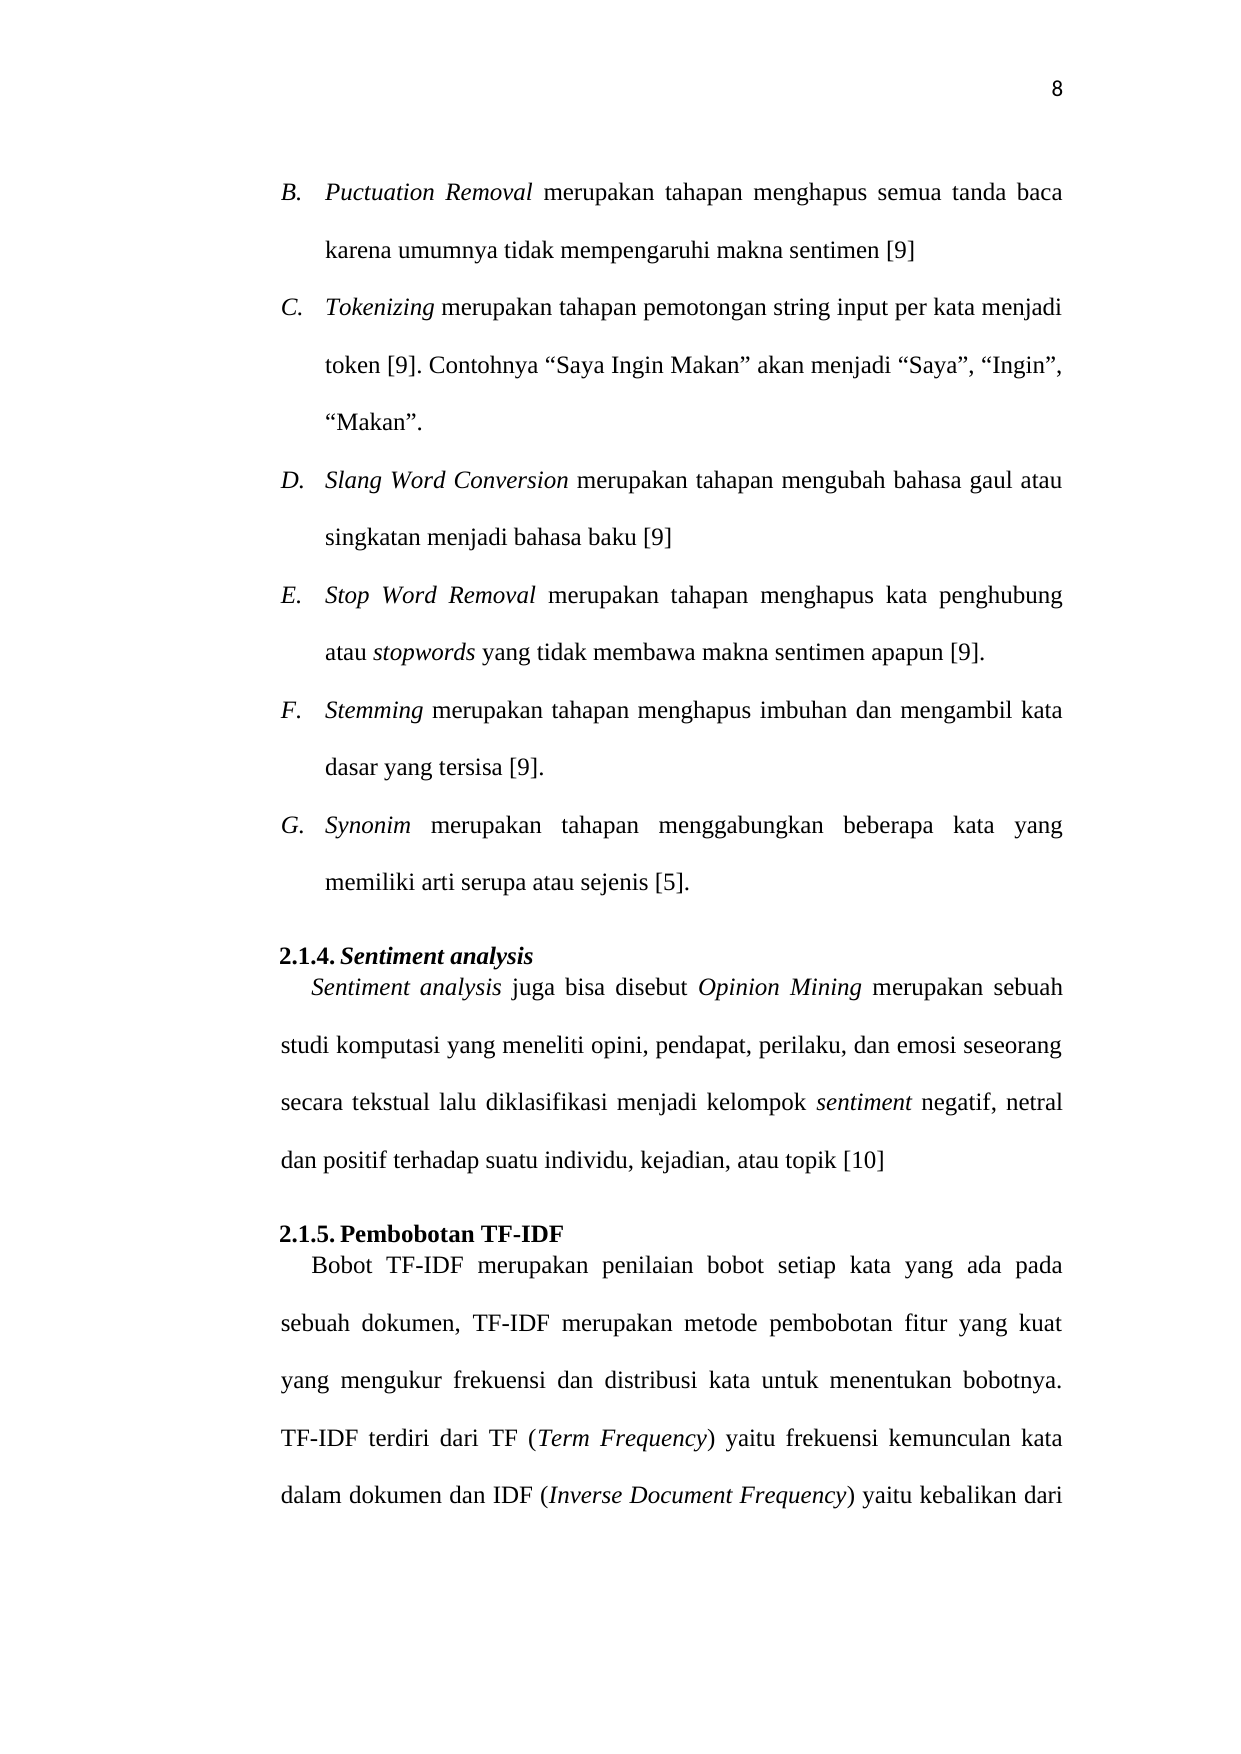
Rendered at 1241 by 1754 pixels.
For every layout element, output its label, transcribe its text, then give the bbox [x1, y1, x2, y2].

list Stemming merupakan tahapan menghapus imbuhan dan mengambil kata dasar yang tersisa . [281, 695, 1063, 781]
list Puctuation Removal merupakan tahapan menghapus semua tanda baca karena umumnya tidak mempengaruhi makna sentimen [281, 177, 1063, 263]
subtitle Sentiment analysis [279, 941, 1063, 970]
list Stop Word Removal merupakan tahapan menghapus kata penghubung atau stopwords yang tidak membawa makna sentimen apapun . [281, 580, 1063, 666]
subtitle Pembobotan TF-IDF [279, 1219, 1063, 1248]
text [281, 1250, 1063, 1509]
text Sentiment analysis juga bisa disebut Opinion Mining merupakan sebuah studi komputasi yang meneliti opini, pendapat, perilaku, dan emosi seseorang secara tekstual lalu diklasifikasi menjadi kelompok sentiment negatif, netral dan positif terhadap suatu individu, kejadian, atau topik [281, 972, 1063, 1174]
list Synonim merupakan tahapan menggabungkan beberapa kata yang memiliki arti serupa atau sejenis . [281, 810, 1063, 896]
list Slang Word Conversion merupakan tahapan mengubah bahasa gaul atau singkatan menjadi bahasa baku [281, 465, 1063, 551]
list Tokenizing merupakan tahapan pemotongan string input per kata menjadi token . Contohnya “Saya Ingin Makan” akan menjadi “Saya”, “Ingin”, “Makan”. [281, 292, 1063, 436]
